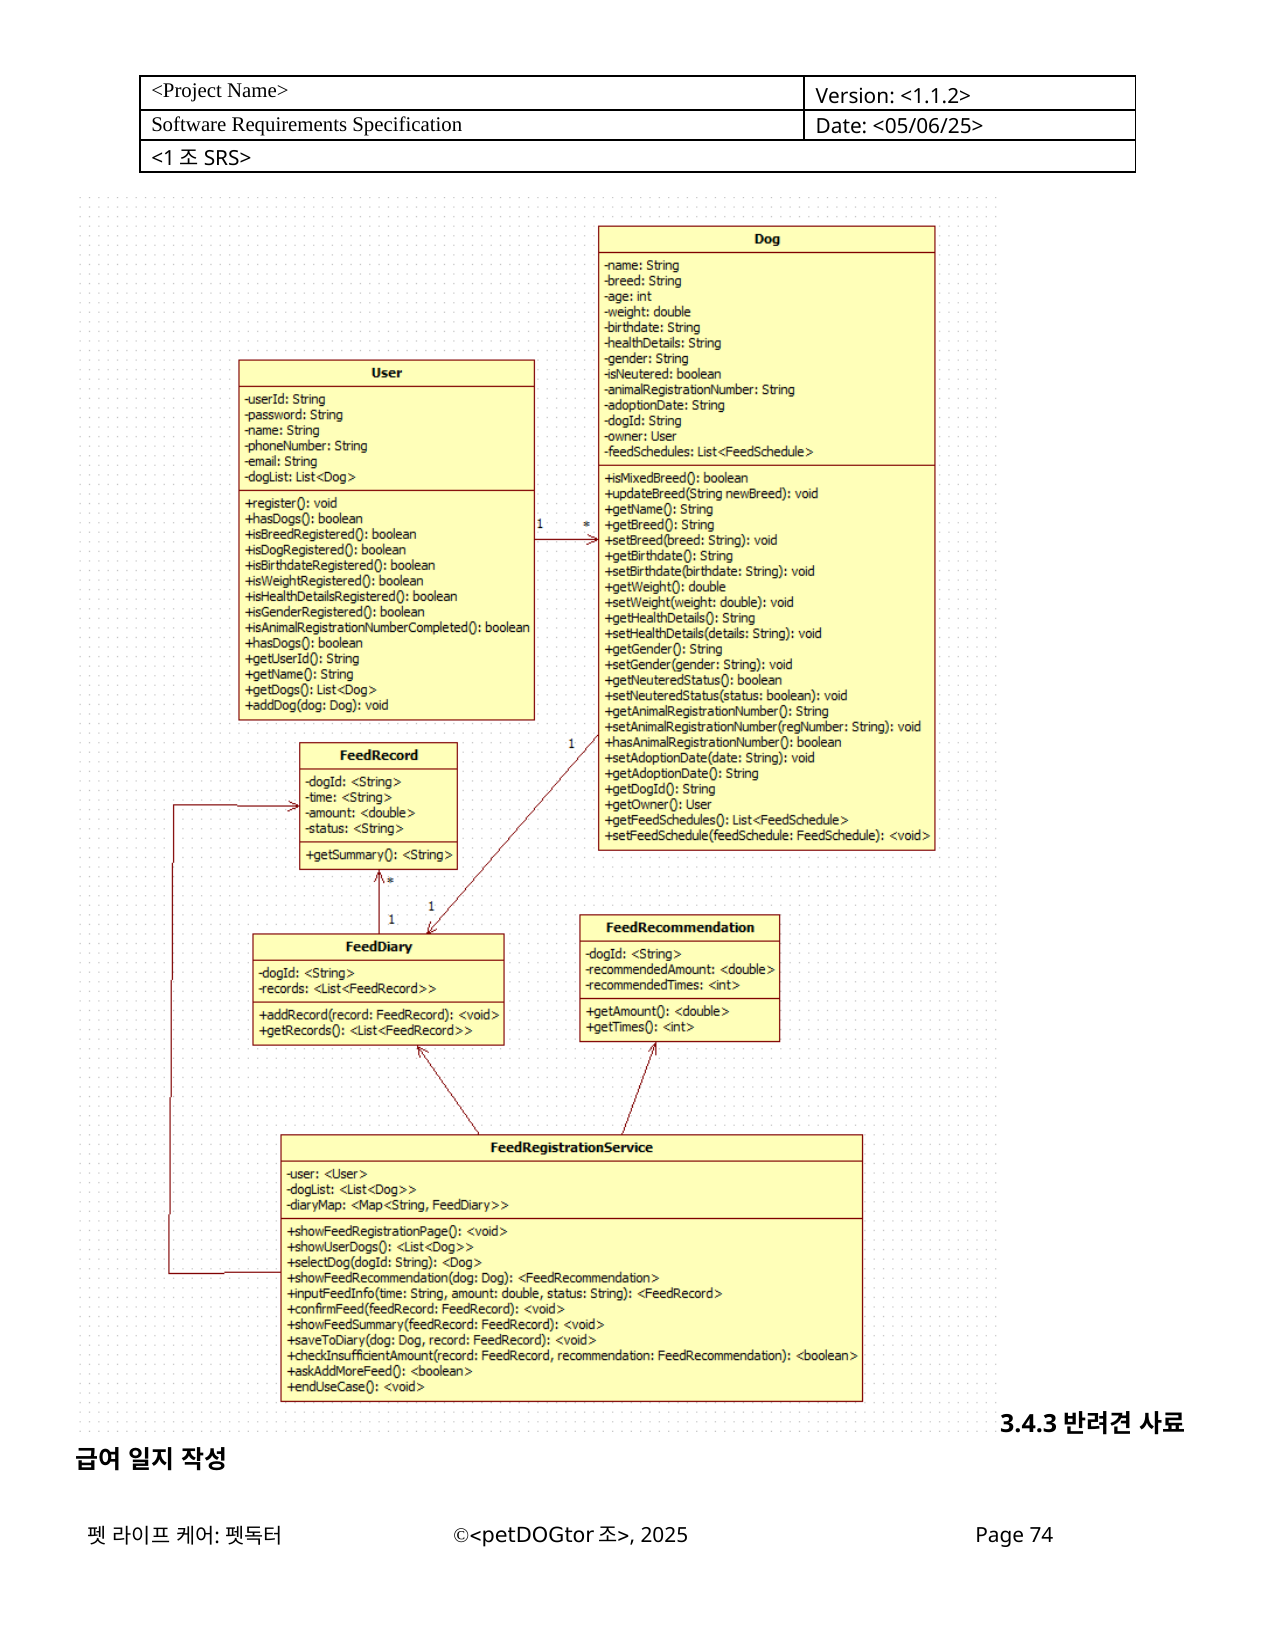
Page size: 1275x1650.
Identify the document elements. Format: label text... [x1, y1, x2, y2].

picture [75, 197, 1001, 1432]
